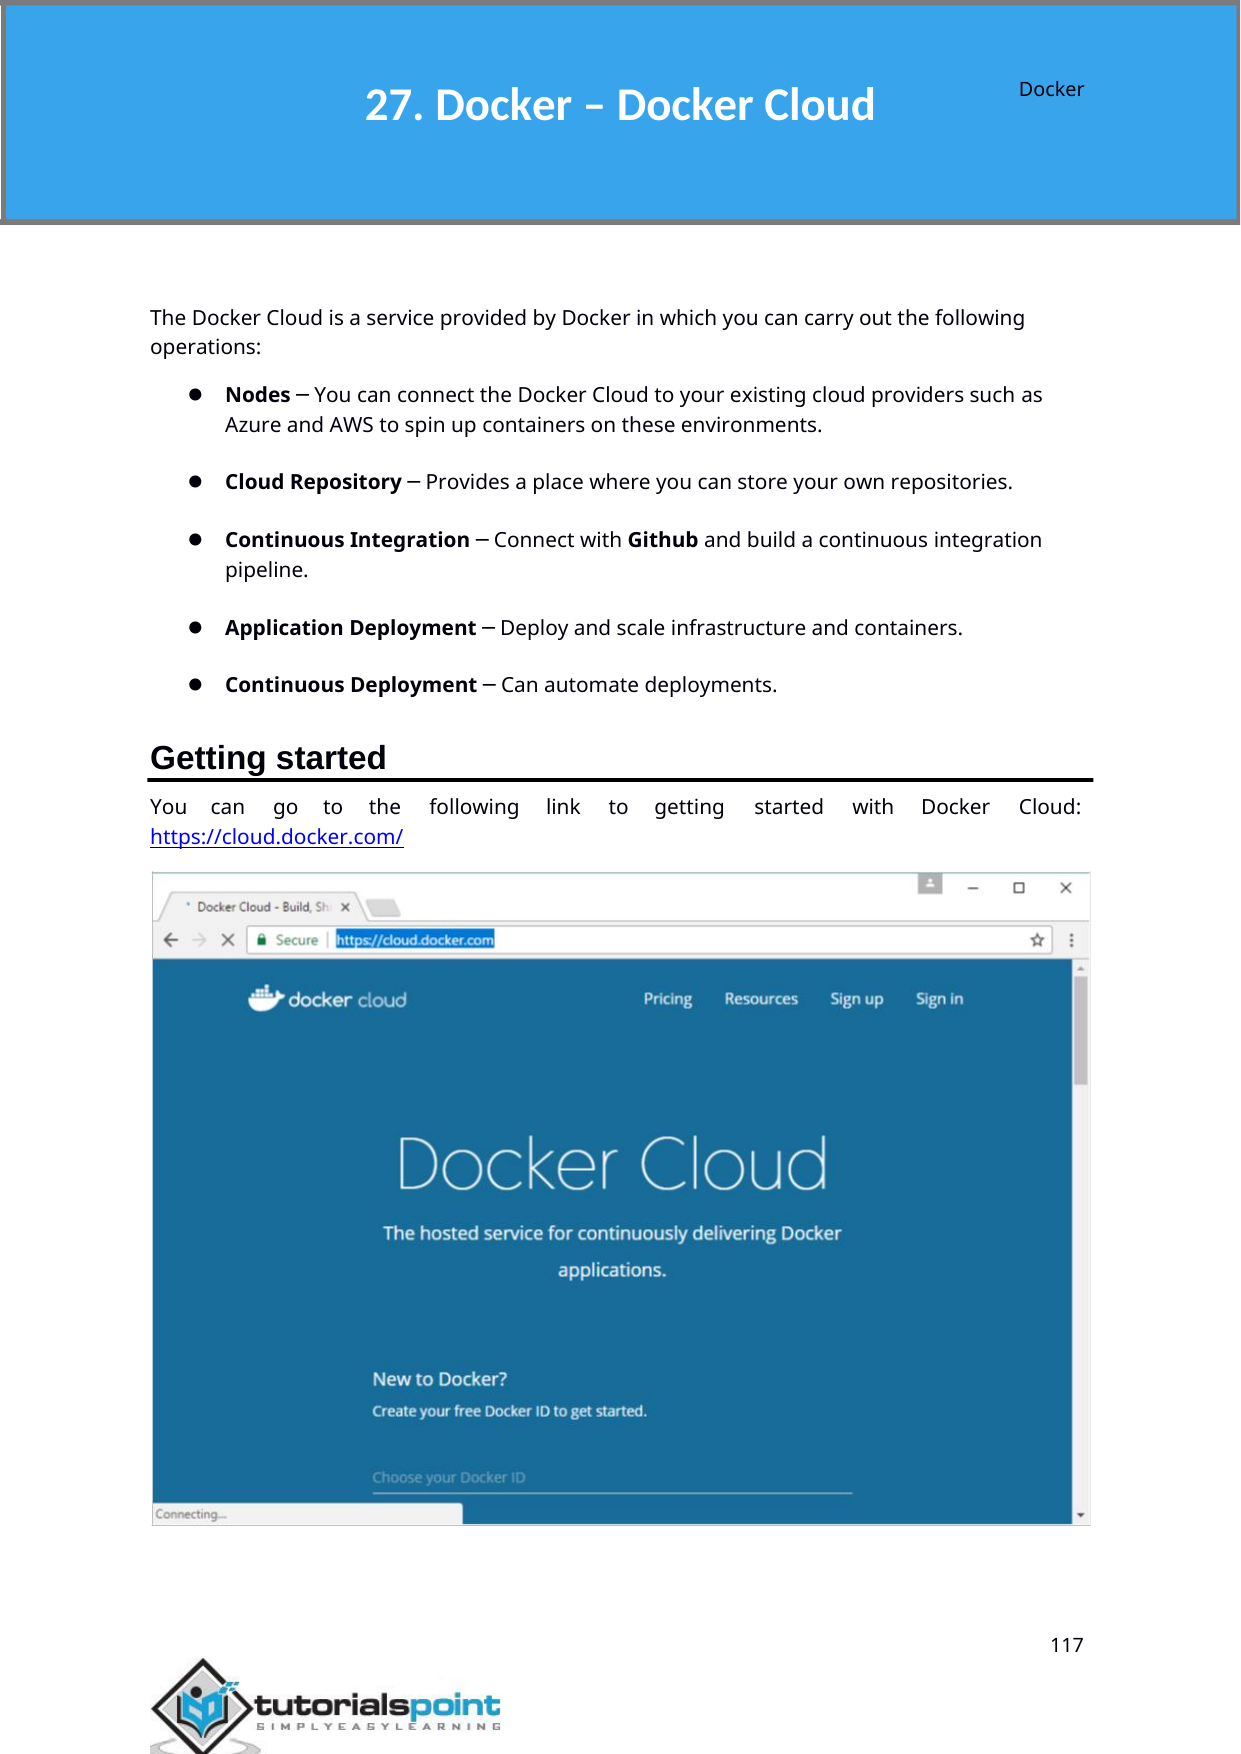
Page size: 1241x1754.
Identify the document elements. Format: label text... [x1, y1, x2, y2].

text The Docker Cloud is a service provided by Docker in which you can carry out the following operations: [150, 303, 1089, 361]
text 27. Docker – Docker Cloud [364, 75, 944, 132]
picture [0, 0, 1241, 225]
picture [150, 1658, 501, 1754]
text You can go to the following link to getting started with Docker Cloud: [150, 792, 1090, 821]
list Continuous Deployment ─ Can automate deployments. [187, 670, 1090, 698]
text 117 [1050, 1631, 1090, 1658]
list Application Deployment ─ Deploy and scale infrastructure and containers. [187, 613, 1090, 641]
list Cloud Repository ─ Provides a place where you can store your own repositories. [187, 467, 1090, 496]
text https://cloud.docker.com/ [150, 822, 1090, 851]
text Getting started [150, 738, 1090, 776]
picture [147, 778, 1094, 782]
list Nodes ─ You can connect the Docker Cloud to your existing cloud providers such as Azure and AWS to spin up containers on these environments. [187, 380, 1089, 438]
text Docker [1019, 75, 1090, 102]
list Continuous Integration ─ Connect with Github and build a continuous integration pipeline. [187, 525, 1089, 583]
picture [151, 871, 1091, 1526]
